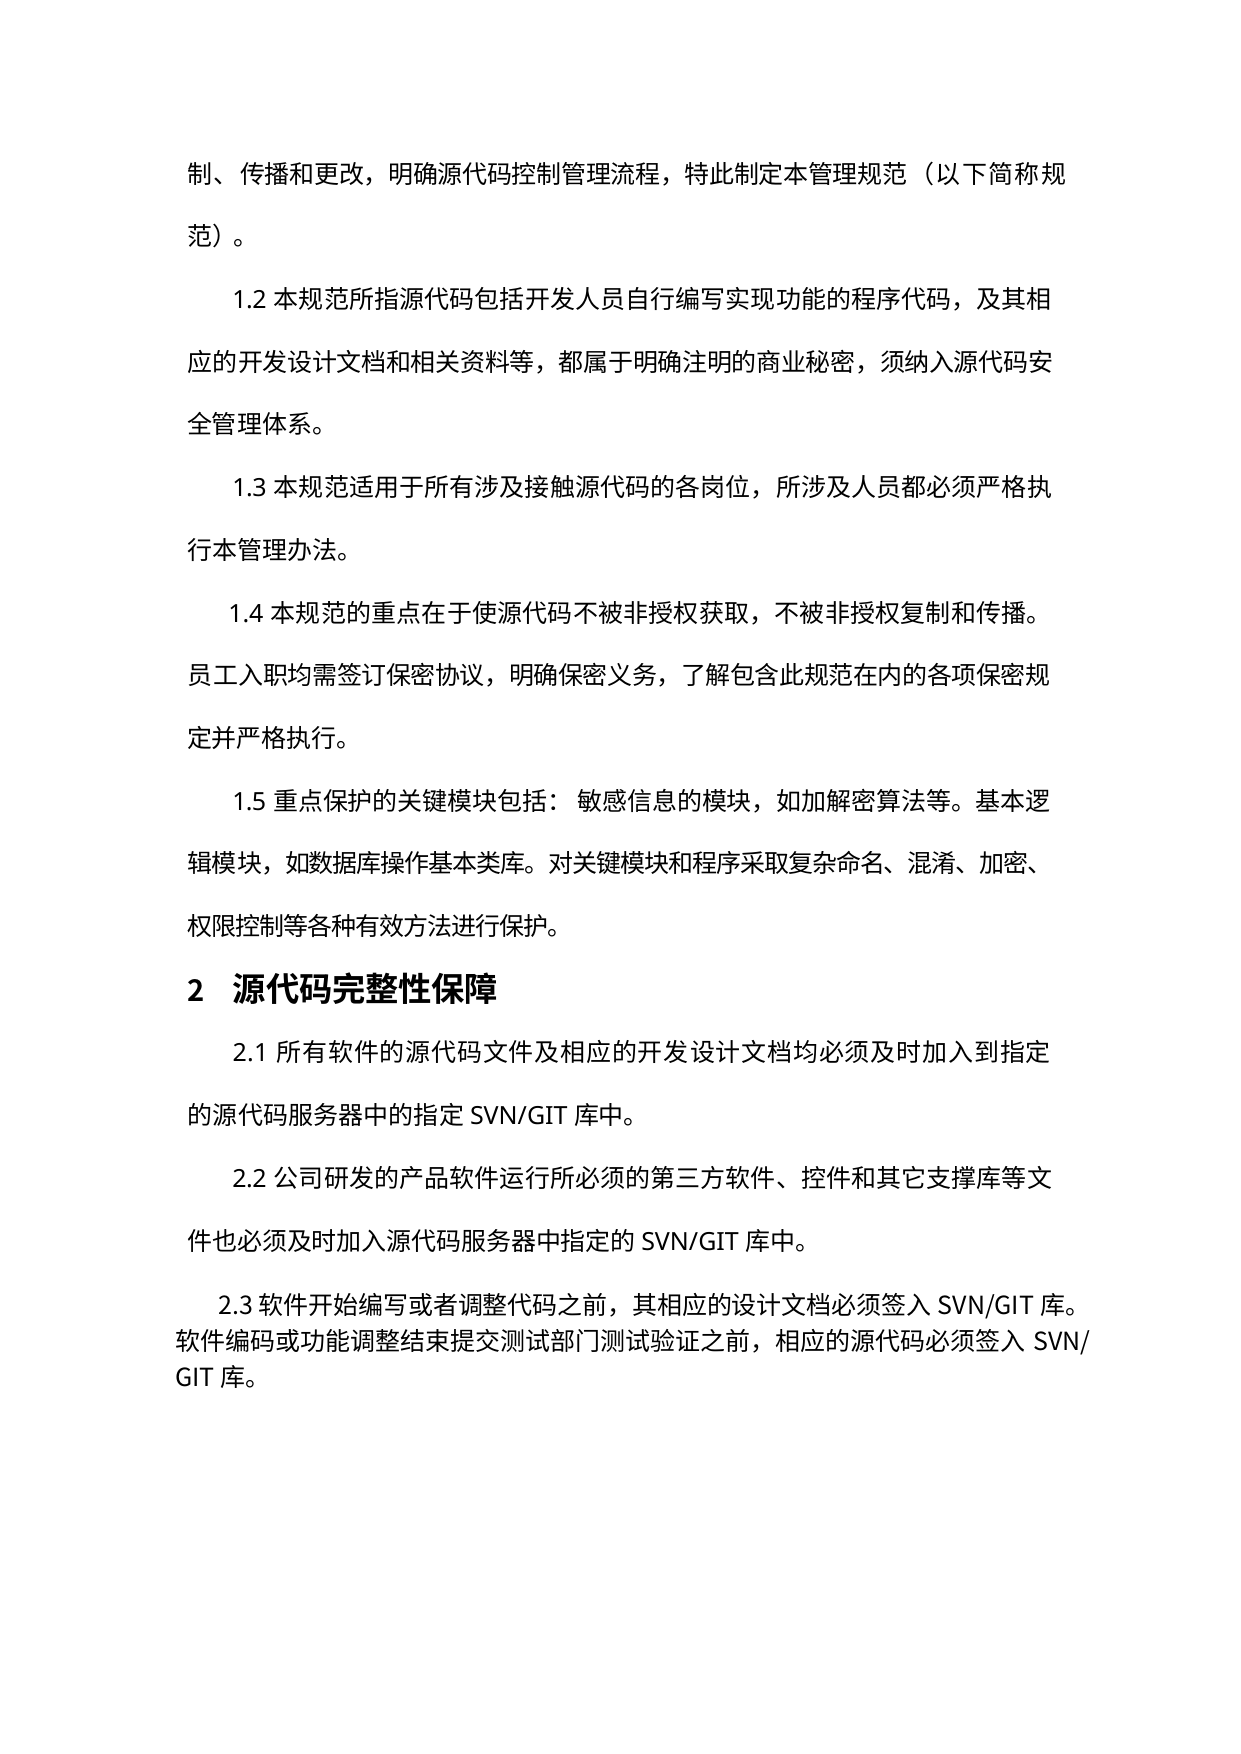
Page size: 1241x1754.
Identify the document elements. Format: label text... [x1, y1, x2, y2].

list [187, 154, 1066, 253]
list 1.3 本规范适用于所有涉及接触源代码的各岗位，所涉及人员都必须严格执行本管理办法。 [187, 468, 1053, 567]
list 1.4 本规范的重点在于使源代码不被非授权获取，不被非授权复制和传播。员工入职均需签订保密协议，明确保密义务，了解包含此规范在内的各项保密规定并严格执行。 [187, 593, 1053, 755]
subtitle 源代码完整性保障 [187, 969, 1090, 1010]
list 2.1 所有软件的源代码文件及相应的开发设计文档均必须及时加入到指定的源代码服务器中的指定 SVN/GIT 库中。 [187, 1033, 1053, 1132]
list 2.2 公司研发的产品软件运行所必须的第三方软件、控件和其它支撑库等文件也必须及时加入源代码服务器中指定的 SVN/GIT 库中。 [187, 1158, 1053, 1257]
text 2.3 软件开始编写或者调整代码之前，其相应的设计文档必须签入 SVN/GIT 库。软件编码或功能调整结束提交测试部门测试验证之前，相应的源代码必须签入SVN/GIT 库。 [175, 1285, 1090, 1394]
list 1.5 重点保护的关键模块包括： 敏感信息的模块，如加解密算法等。基本逻辑模块，如数据库操作基本类库。对关键模块和程序采取复杂命名、混淆、加密、权限控制等各种有效方法进行保护。 [187, 781, 1053, 943]
list 1.2 本规范所指源代码包括开发人员自行编写实现功能的程序代码，及其相应的开发设计文档和相关资料等，都属于明确注明的商业秘密，须纳入源代码安全管理体系。 [187, 279, 1053, 441]
